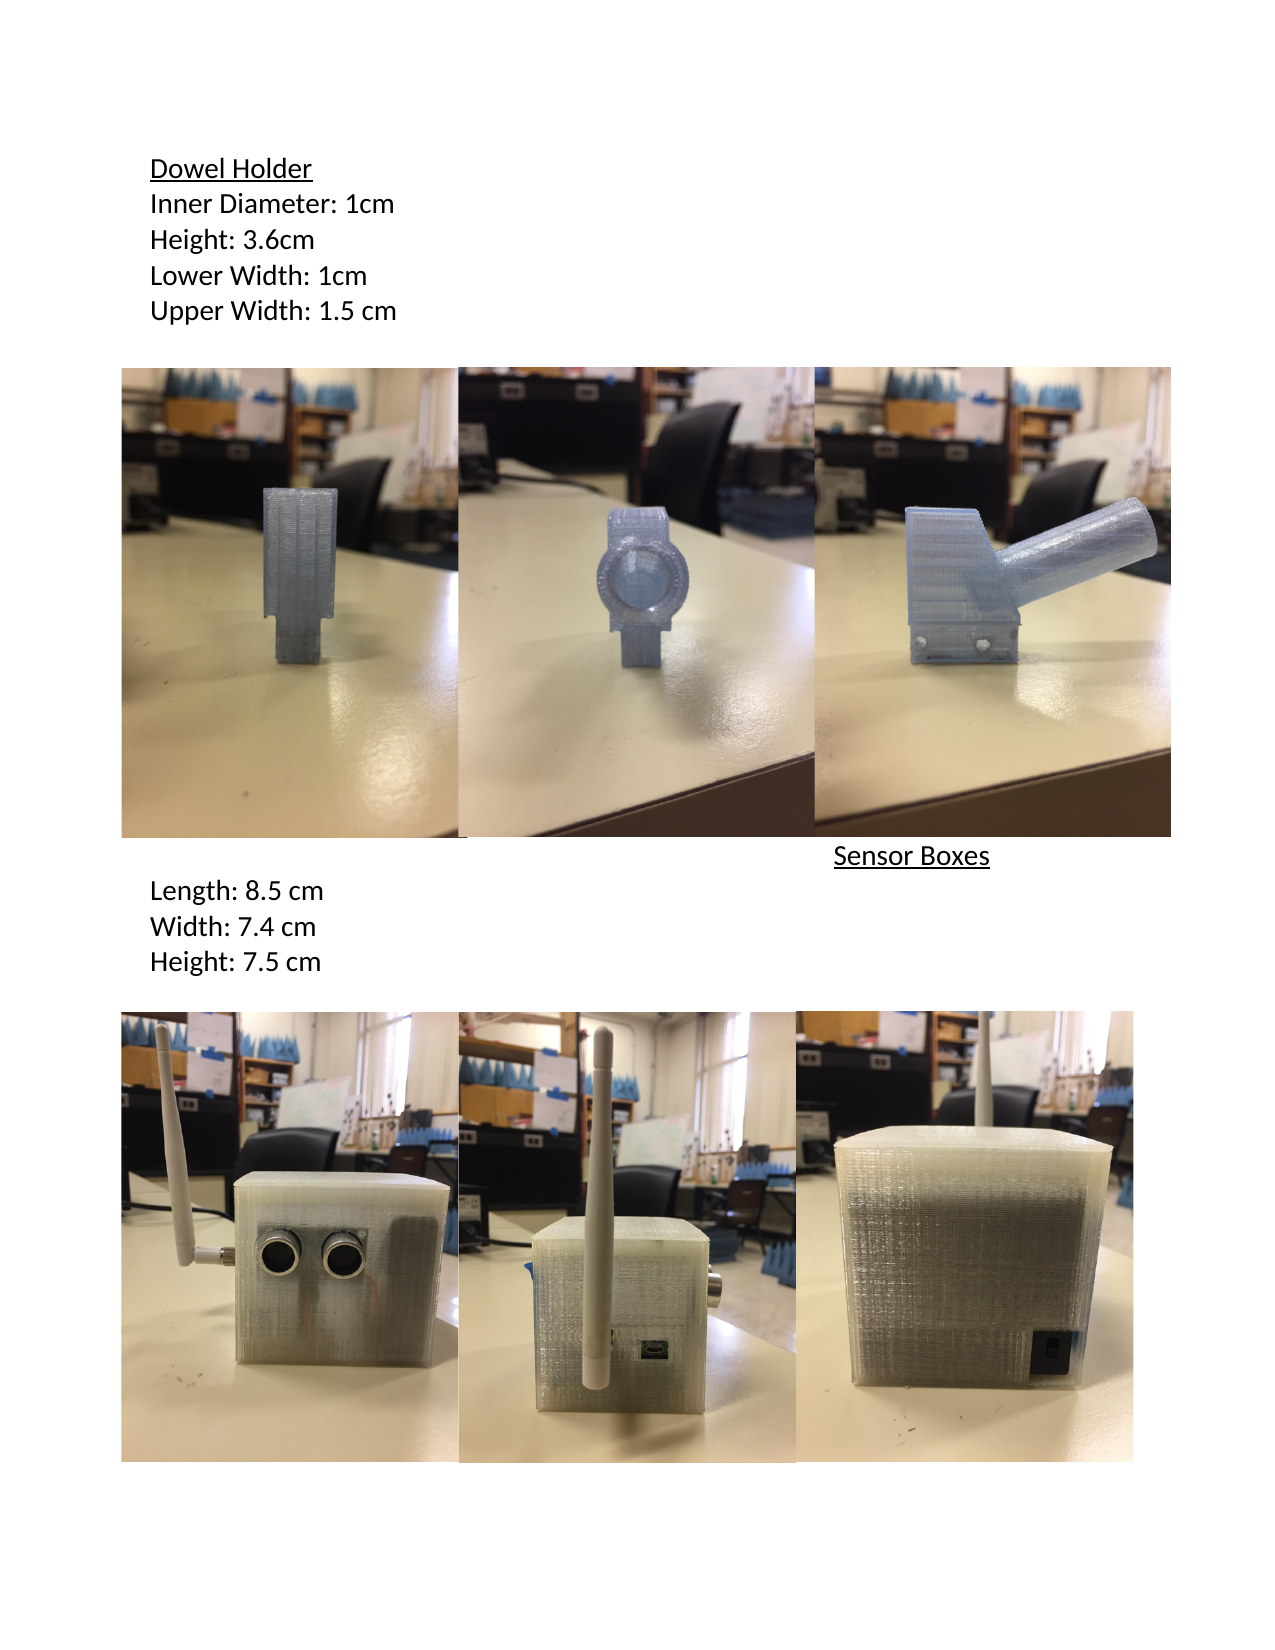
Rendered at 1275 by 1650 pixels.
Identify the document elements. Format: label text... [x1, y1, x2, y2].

text Sensor Boxes [150, 837, 1125, 872]
text Lower Width: 1cm [150, 257, 1125, 292]
text Inner Diameter: 1cm [150, 186, 1125, 221]
text Height: 7.5 cm [150, 943, 1125, 979]
text Length: 8.5 cm [150, 872, 1125, 908]
picture [121, 1011, 1134, 1463]
text Height: 3.6cm [150, 221, 1125, 257]
picture [121, 367, 1171, 838]
text Upper Width: 1.5 cm [150, 292, 1125, 328]
text Width: 7.4 cm [150, 908, 1125, 943]
text Dowel Holder [150, 150, 1125, 186]
